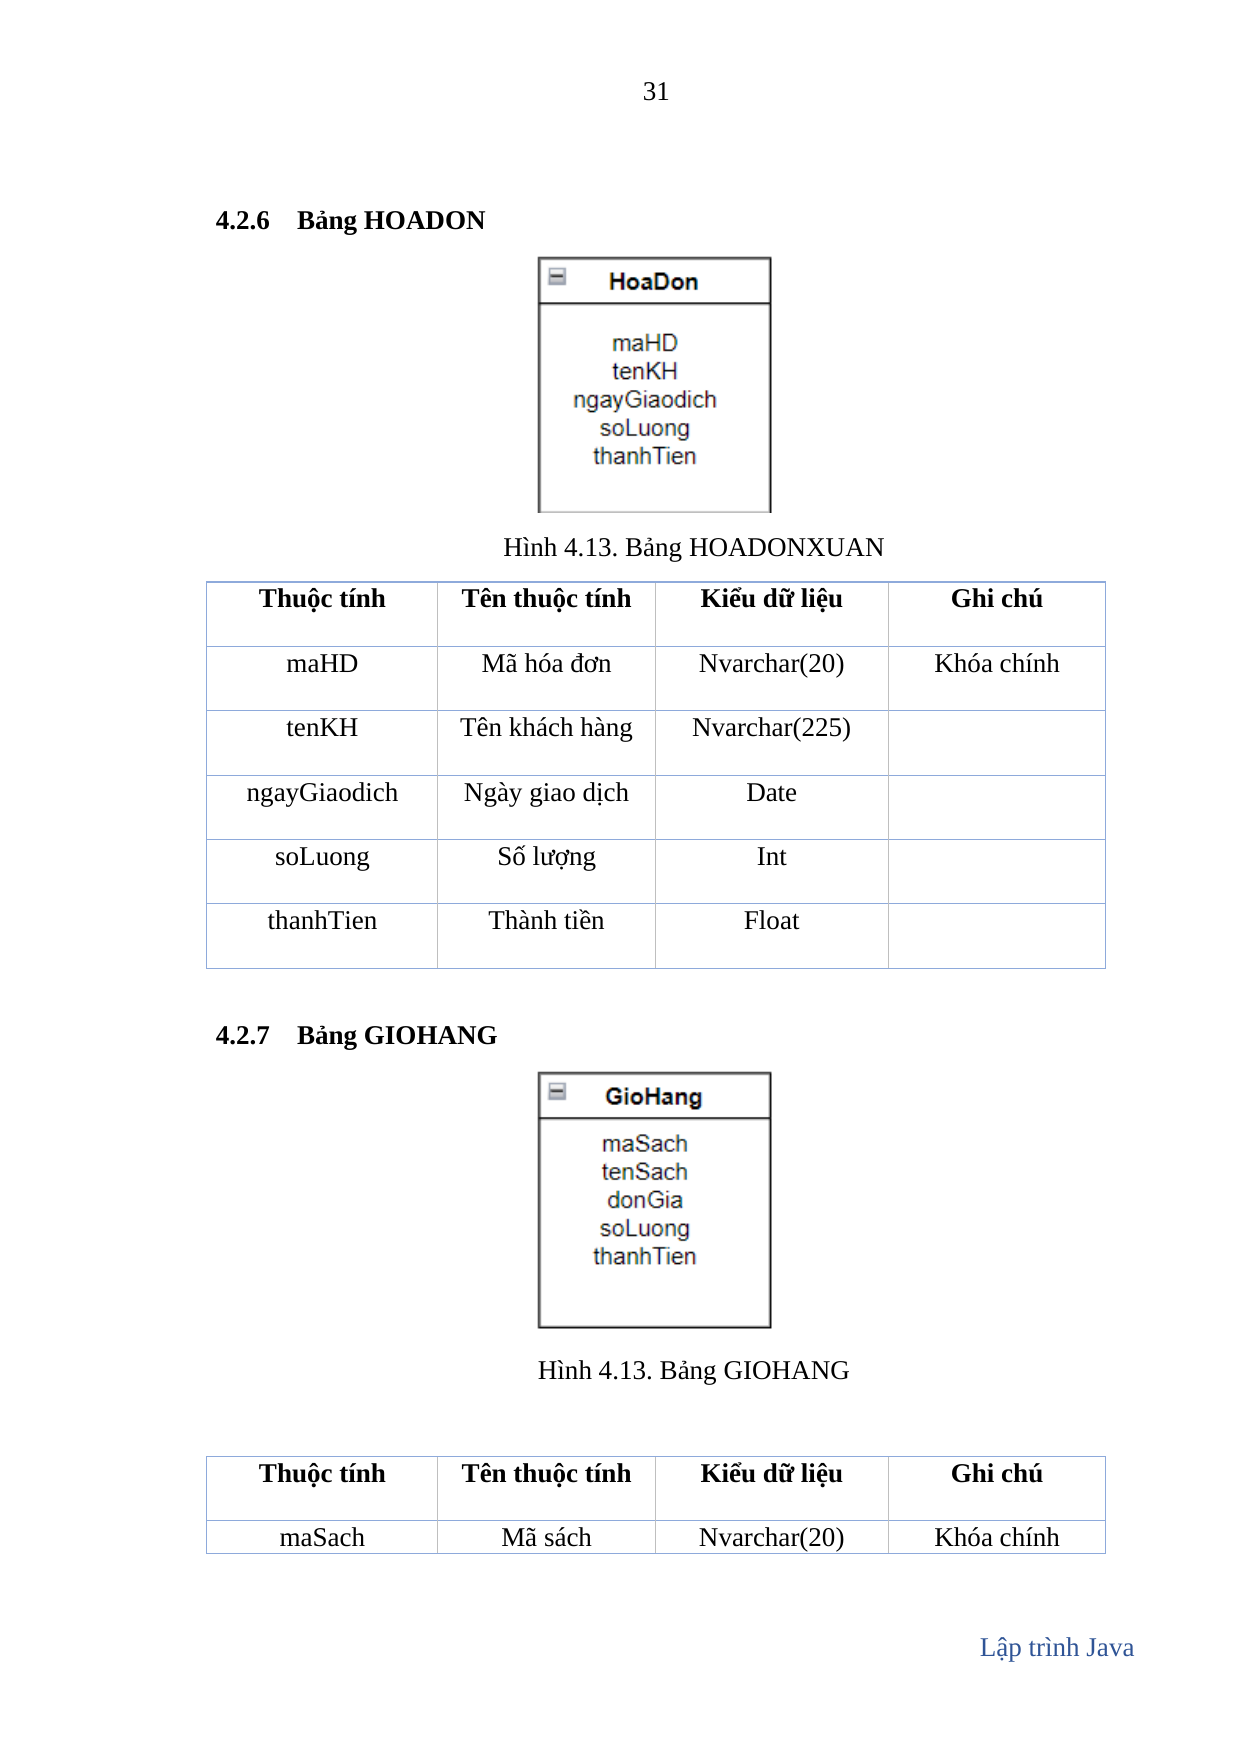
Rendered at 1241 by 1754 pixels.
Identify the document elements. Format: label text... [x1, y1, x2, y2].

table_cell maHD [207, 647, 437, 710]
table_cell [889, 711, 1105, 774]
picture [535, 1069, 778, 1335]
table_cell Nvarchar(225) [656, 711, 888, 774]
table_cell Ngày giao dịch [438, 776, 655, 839]
table_header Kiểu dữ liệu [656, 1457, 888, 1520]
table_cell tenKH [207, 711, 437, 774]
table_header Ghi chú [889, 1457, 1105, 1520]
table_cell Thành tiền [438, 904, 655, 968]
subtitle 4.2.7 Bảng GIOHANG [216, 1019, 1134, 1050]
list Hình 4.13. Bảng GIOHANG [253, 1354, 1134, 1385]
table_cell Khóa chính [889, 1521, 1105, 1553]
table_cell soLuong [207, 840, 437, 903]
table_cell Int [656, 840, 888, 903]
subtitle 4.2.6 Bảng HOADON [216, 204, 1134, 235]
table_cell [889, 904, 1105, 968]
table_cell Tên khách hàng [438, 711, 655, 774]
picture [535, 254, 778, 513]
table_header Ghi chú [889, 583, 1105, 646]
table_cell Nvarchar(20) [656, 647, 888, 710]
table_cell Mã sách [438, 1521, 655, 1553]
table_cell maSach [207, 1521, 437, 1553]
table_cell thanhTien [207, 904, 437, 968]
table_header Kiểu dữ liệu [656, 583, 888, 646]
list Hình 4.13. Bảng HOADONXUAN [253, 531, 1134, 562]
table_header Tên thuộc tính [438, 1457, 655, 1520]
table_cell Nvarchar(20) [656, 1521, 888, 1553]
table_cell Số lượng [438, 840, 655, 903]
table_header Tên thuộc tính [438, 583, 655, 646]
table_header Thuộc tính [207, 583, 437, 646]
table_cell Float [656, 904, 888, 968]
table_cell ngayGiaodich [207, 776, 437, 839]
table_cell [889, 840, 1105, 903]
table_cell Khóa chính [889, 647, 1105, 710]
table_cell Date [656, 776, 888, 839]
table_header Thuộc tính [207, 1457, 437, 1520]
table_cell Mã hóa đơn [438, 647, 655, 710]
table_cell [889, 776, 1105, 839]
